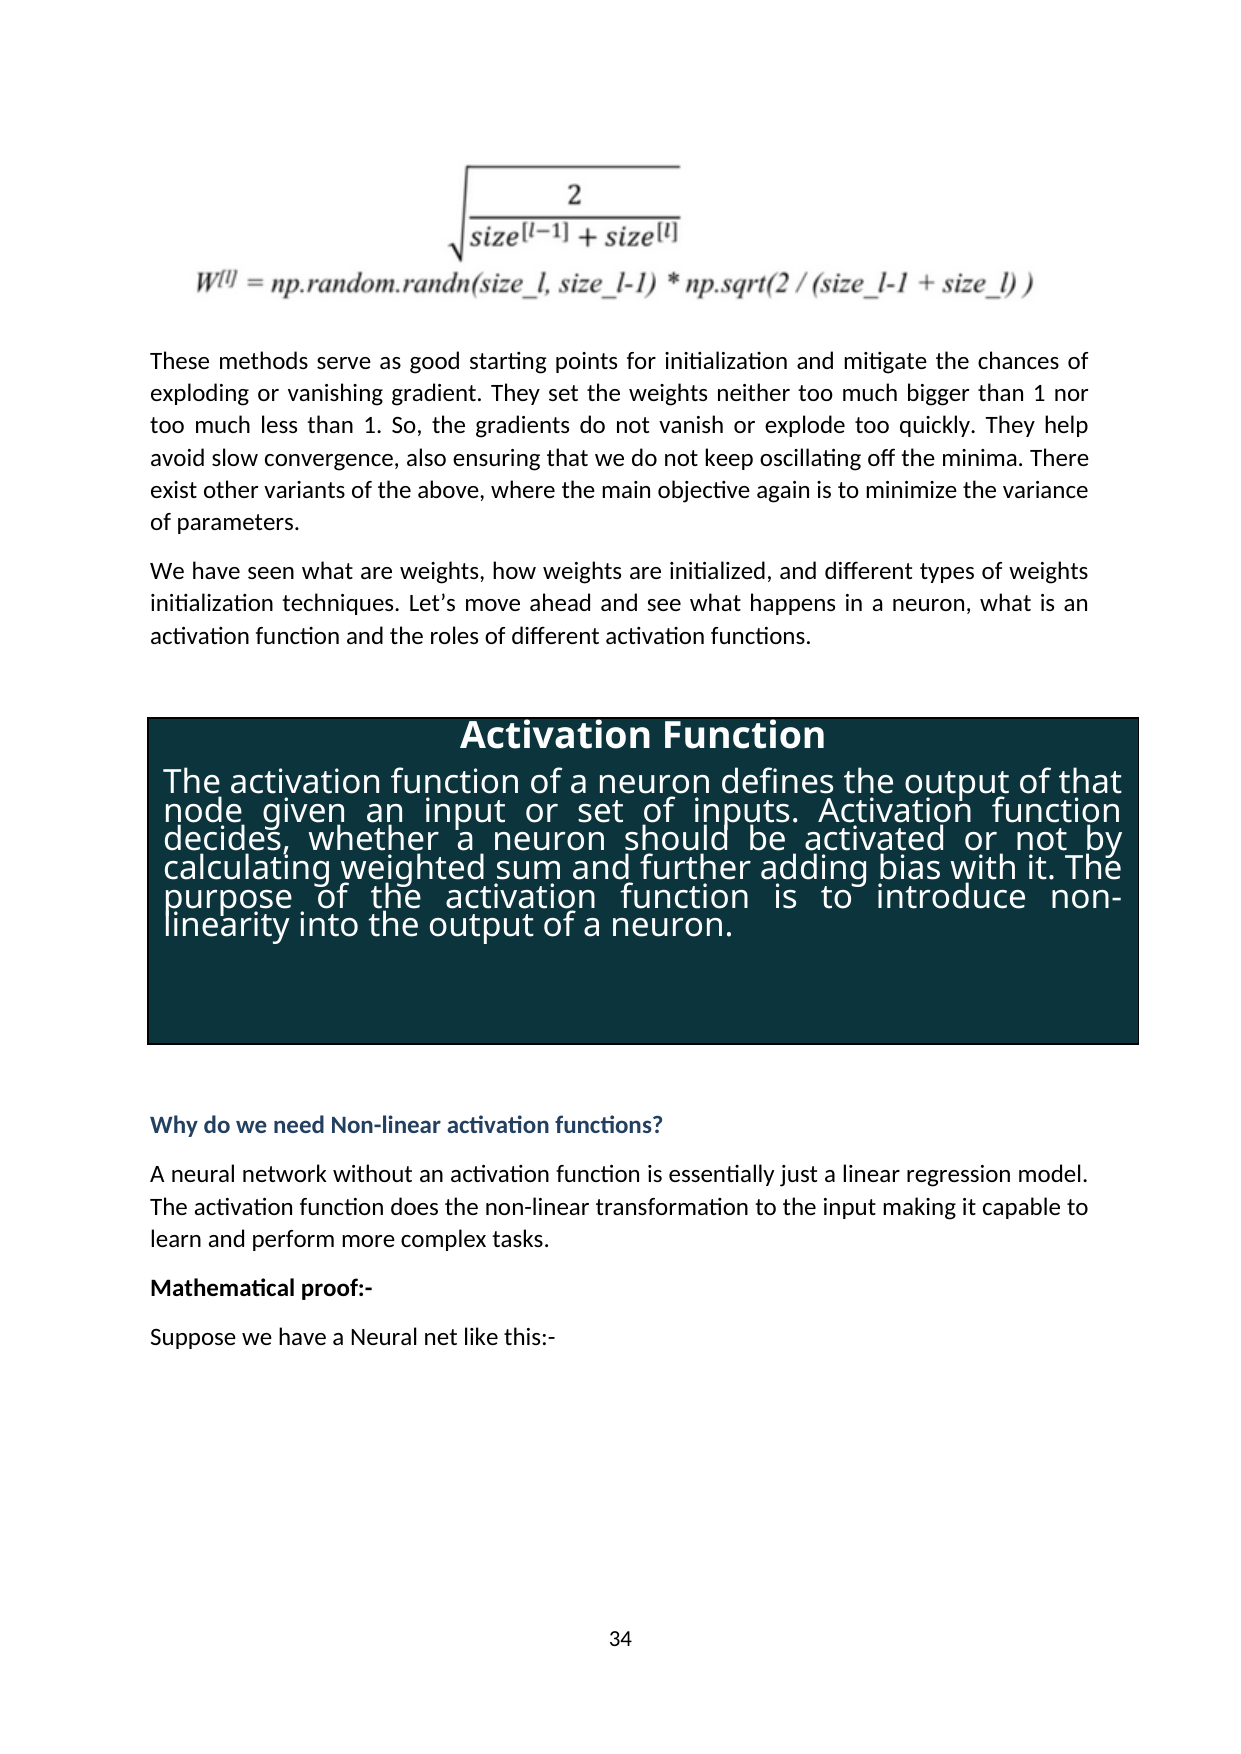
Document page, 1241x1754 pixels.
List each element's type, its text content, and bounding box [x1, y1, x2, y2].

text A neural network without an activation function is essentially just a linear regression model. The activation function does the non-linear transformation to the input making it capable to learn and perform more complex tasks. [150, 1158, 1090, 1253]
text Suppose we have a Neural net like this:- [150, 1321, 1090, 1351]
text Why do we need Non-linear activation functions? [150, 1109, 1090, 1140]
text We have seen what are weights, how weights are initialized, and different types of weights initialization techniques. Let’s move ahead and see what happens in a neuron, what is an activation function and the roles of different activation functions. [150, 555, 1090, 650]
picture [177, 150, 1063, 327]
text Mathematical proof:- [150, 1272, 1090, 1302]
text These methods serve as good starting points for initialization and mitigate the chances of exploding or vanishing gradient. They set the weights neither too much bigger than 1 nor too much less than 1. So, the gradients do not vanish or explode too quickly. They help avoid slow convergence, also ensuring that we do not keep oscillating off the minima. There exist other variants of the above, where the main objective again is to minimize the variance of parameters. [150, 345, 1090, 537]
